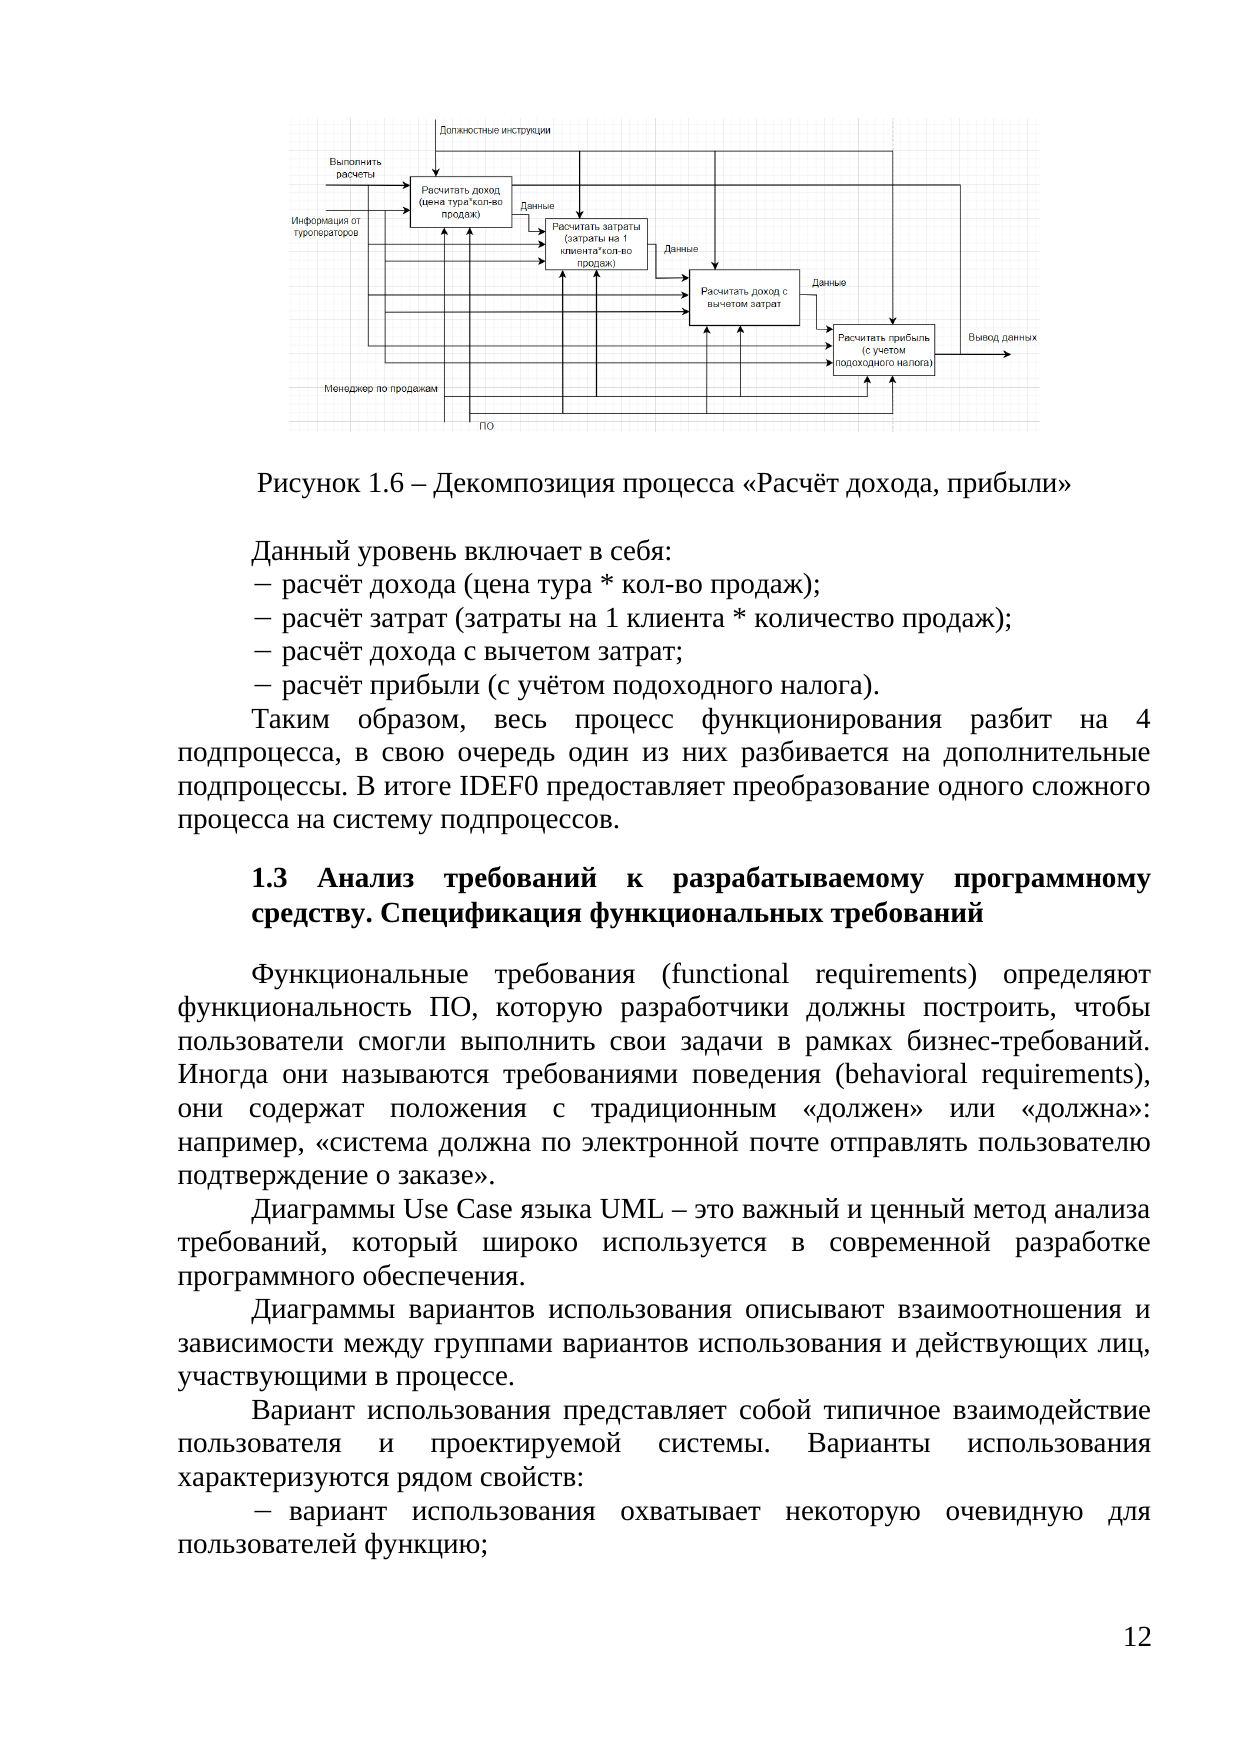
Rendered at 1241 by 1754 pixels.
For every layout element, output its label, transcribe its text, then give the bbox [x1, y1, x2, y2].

list − расчёт затрат (затраты на 1 клиента * количество продаж); [251, 600, 1152, 633]
text Таким образом, весь процесс функционирования разбит на 4 подпроцесса, в свою очередь один из них разбивается на дополнительные подпроцессы. В итоге IDEF0 предоставляет преобразование одного сложного процесса на систему подпроцессов. [177, 701, 1152, 835]
list − расчёт прибыли (с учётом подоходного налога). [251, 667, 1152, 701]
picture [289, 118, 1040, 432]
list −вариант использования охватывает некоторую очевидную для пользователей функцию; [177, 1493, 1152, 1560]
text Диаграммы Use Case языка UML – это важный и ценный метод анализа требований, который широко используется в современной разработке программного обеспечения. [177, 1191, 1152, 1291]
list − расчёт дохода с вычетом затрат; [251, 633, 1152, 667]
text Рисунок 1.6 – Декомпозиция процесса «Расчёт дохода, прибыли» [177, 466, 1152, 499]
subtitle 1.3 Анализ требований к разрабатываемому программному средству. Спецификация функциональных требований [251, 860, 1152, 929]
text Вариант использования представляет собой типичное взаимодействие пользователя и проектируемой системы. Варианты использования характеризуются рядом свойств: [177, 1392, 1152, 1493]
text Диаграммы вариантов использования описывают взаимоотношения и зависимости между группами вариантов использования и действующих лиц, участвующими в процессе. [177, 1291, 1152, 1392]
text Данный уровень включает в себя: [177, 533, 1152, 566]
list − расчёт дохода (цена тура * кол-во продаж); [251, 566, 1152, 600]
text Функциональные требования (functional requirements) определяют функциональность ПО, которую разработчики должны построить, чтобы пользователи смогли выполнить свои задачи в рамках бизнес-требований. Иногда они называются требованиями поведения (behavioral requirements), они содержат положения с традиционным «должен» или «должна»: например, «система должна по электронной почте отправлять пользователю подтверждение о заказе». [177, 956, 1152, 1191]
